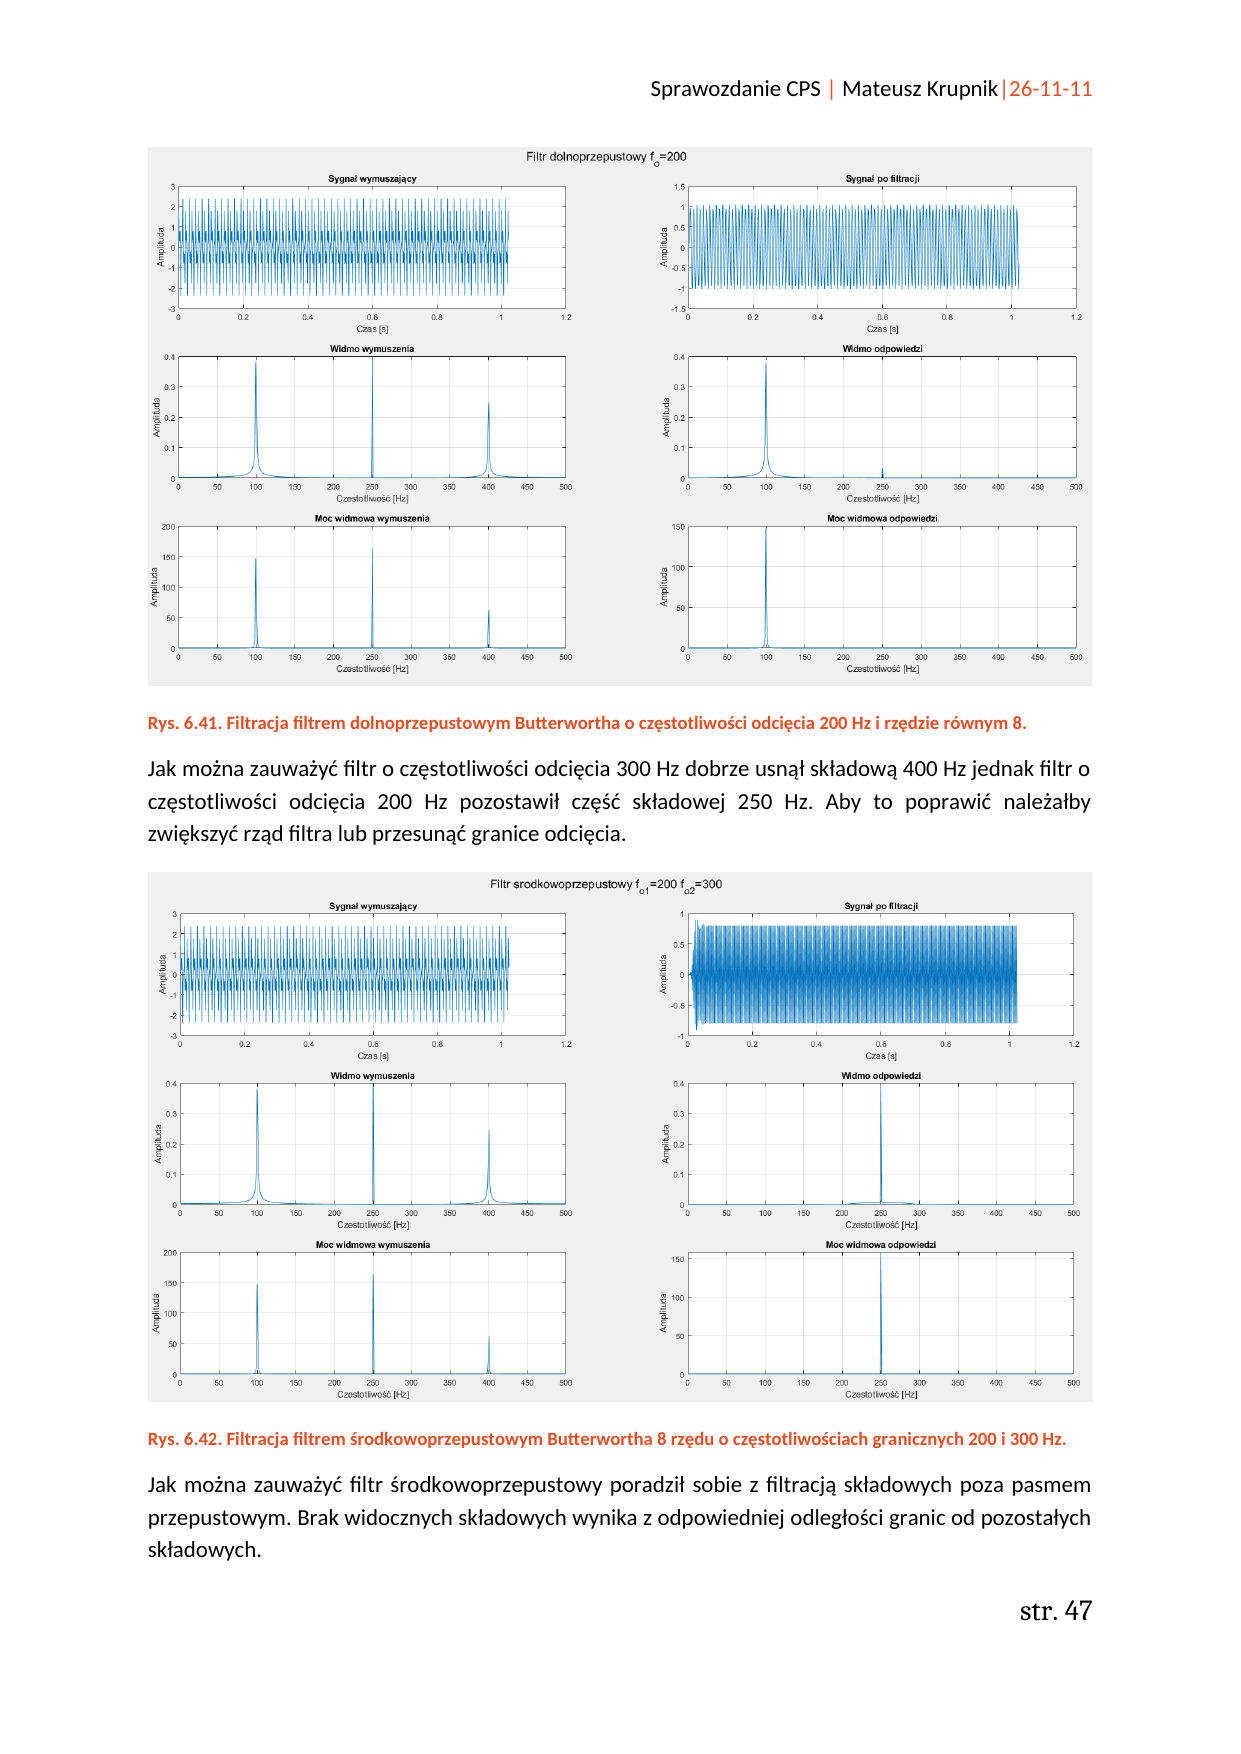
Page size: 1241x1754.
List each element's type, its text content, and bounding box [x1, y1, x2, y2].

picture [147, 872, 1093, 1402]
picture [147, 147, 1093, 686]
text Jak można zauważyć filtr o częstotliwości odcięcia 300 Hz dobrze usnął składową 400 Hz jednak filtr o częstotliwości odcięcia 200 Hz pozostawił część składowej 250 Hz. Aby to poprawić należałby zwiększyć rząd filtra lub przesunąć granice odcięcia. [148, 754, 1093, 847]
text Jak można zauważyć filtr środkowoprzepustowy poradził sobie z filtracją składowych poza pasmem przepustowym. Brak widocznych składowych wynika z odpowiedniej odległości granic od pozostałych składowych. [148, 1471, 1093, 1563]
